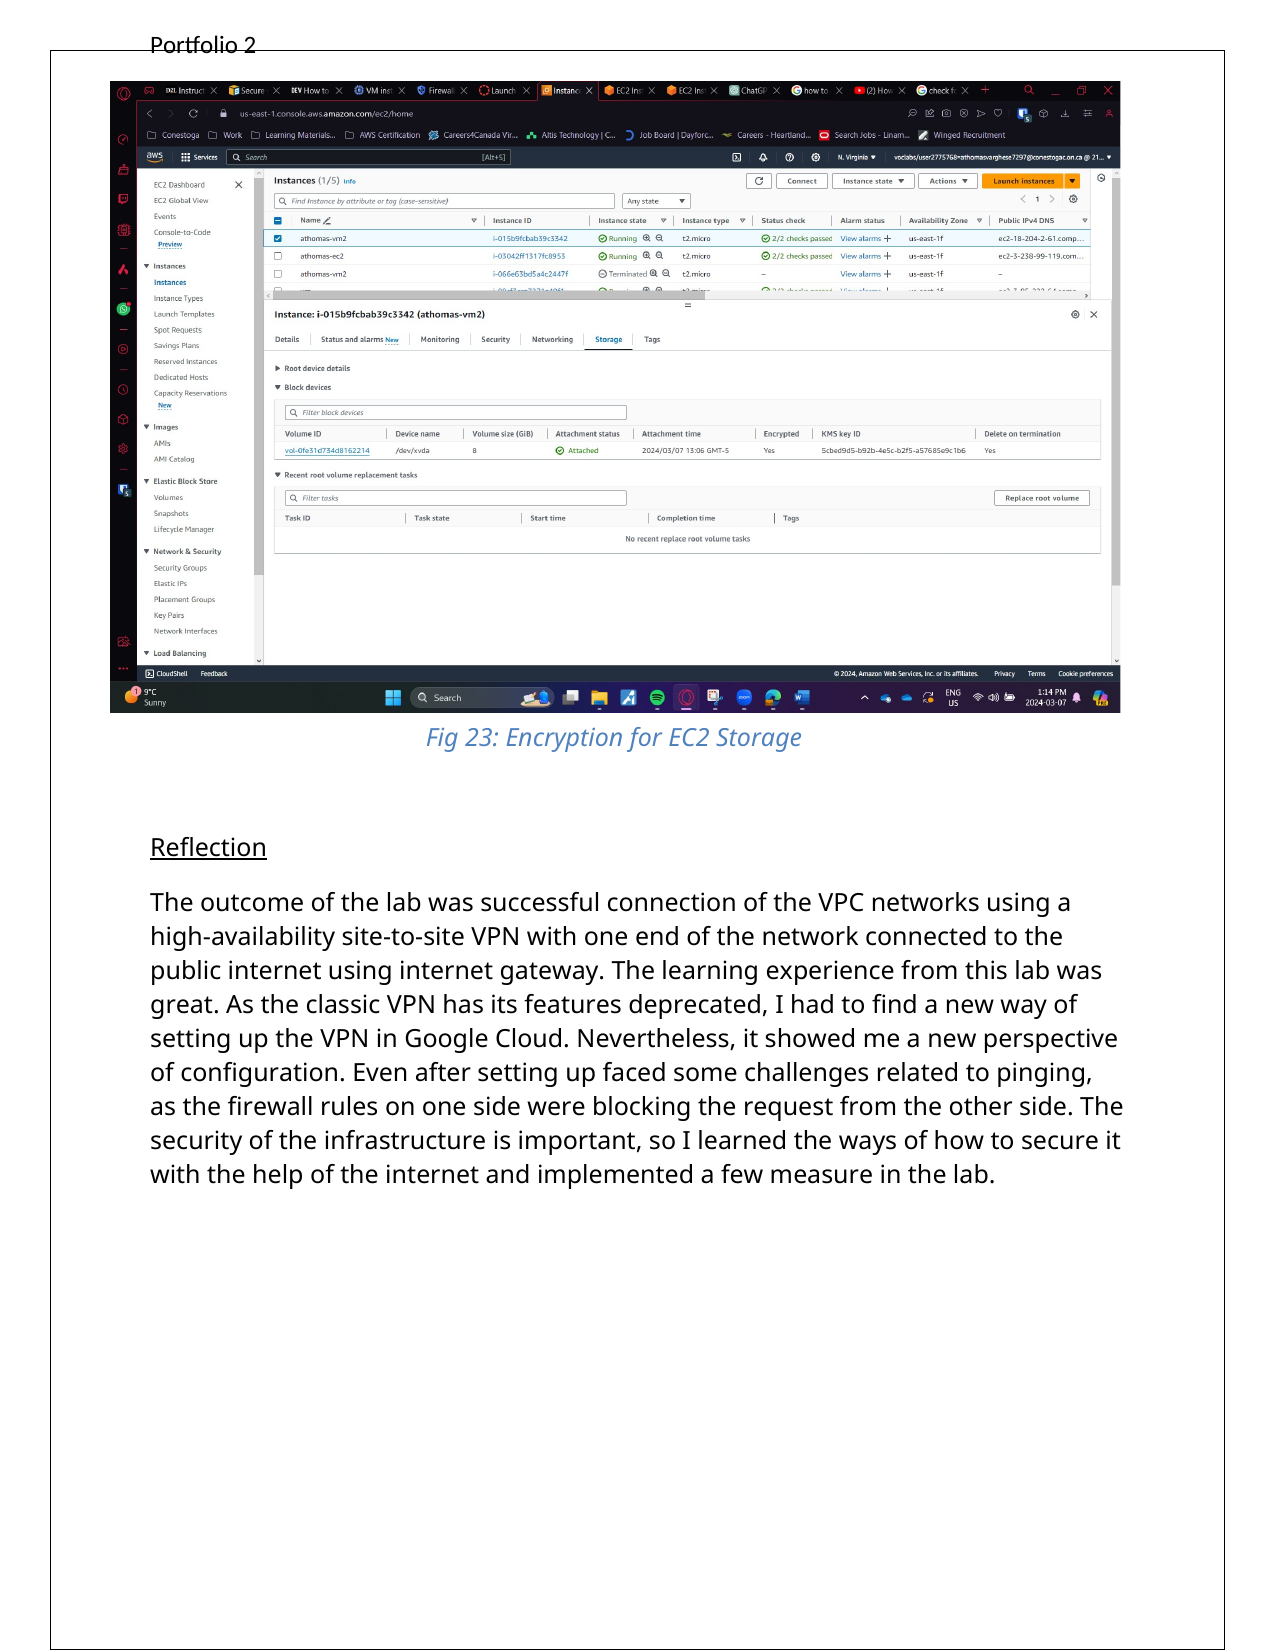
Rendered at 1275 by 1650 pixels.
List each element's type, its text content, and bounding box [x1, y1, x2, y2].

text The outcome of the lab was successful connection of the VPC networks using a high-availability site-to-site VPN with one end of the network connected to the public internet using internet gateway. The learning experience from this lab was great. As the classic VPN has its features deprecated, I had to find a new way of setting up the VPN in Google Cloud. Nevertheless, it showed me a new perspective of configuration. Even after setting up faced some challenges related to pinging, as the firewall rules on one side were blocking the request from the other side. The security of the infrastructure is important, so I learned the ways of how to secure it with the help of the internet and implemented a few measure in the lab. [150, 884, 1125, 1221]
picture [110, 81, 1121, 713]
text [106, 81, 1125, 754]
subtitle Reflection [150, 829, 1125, 863]
